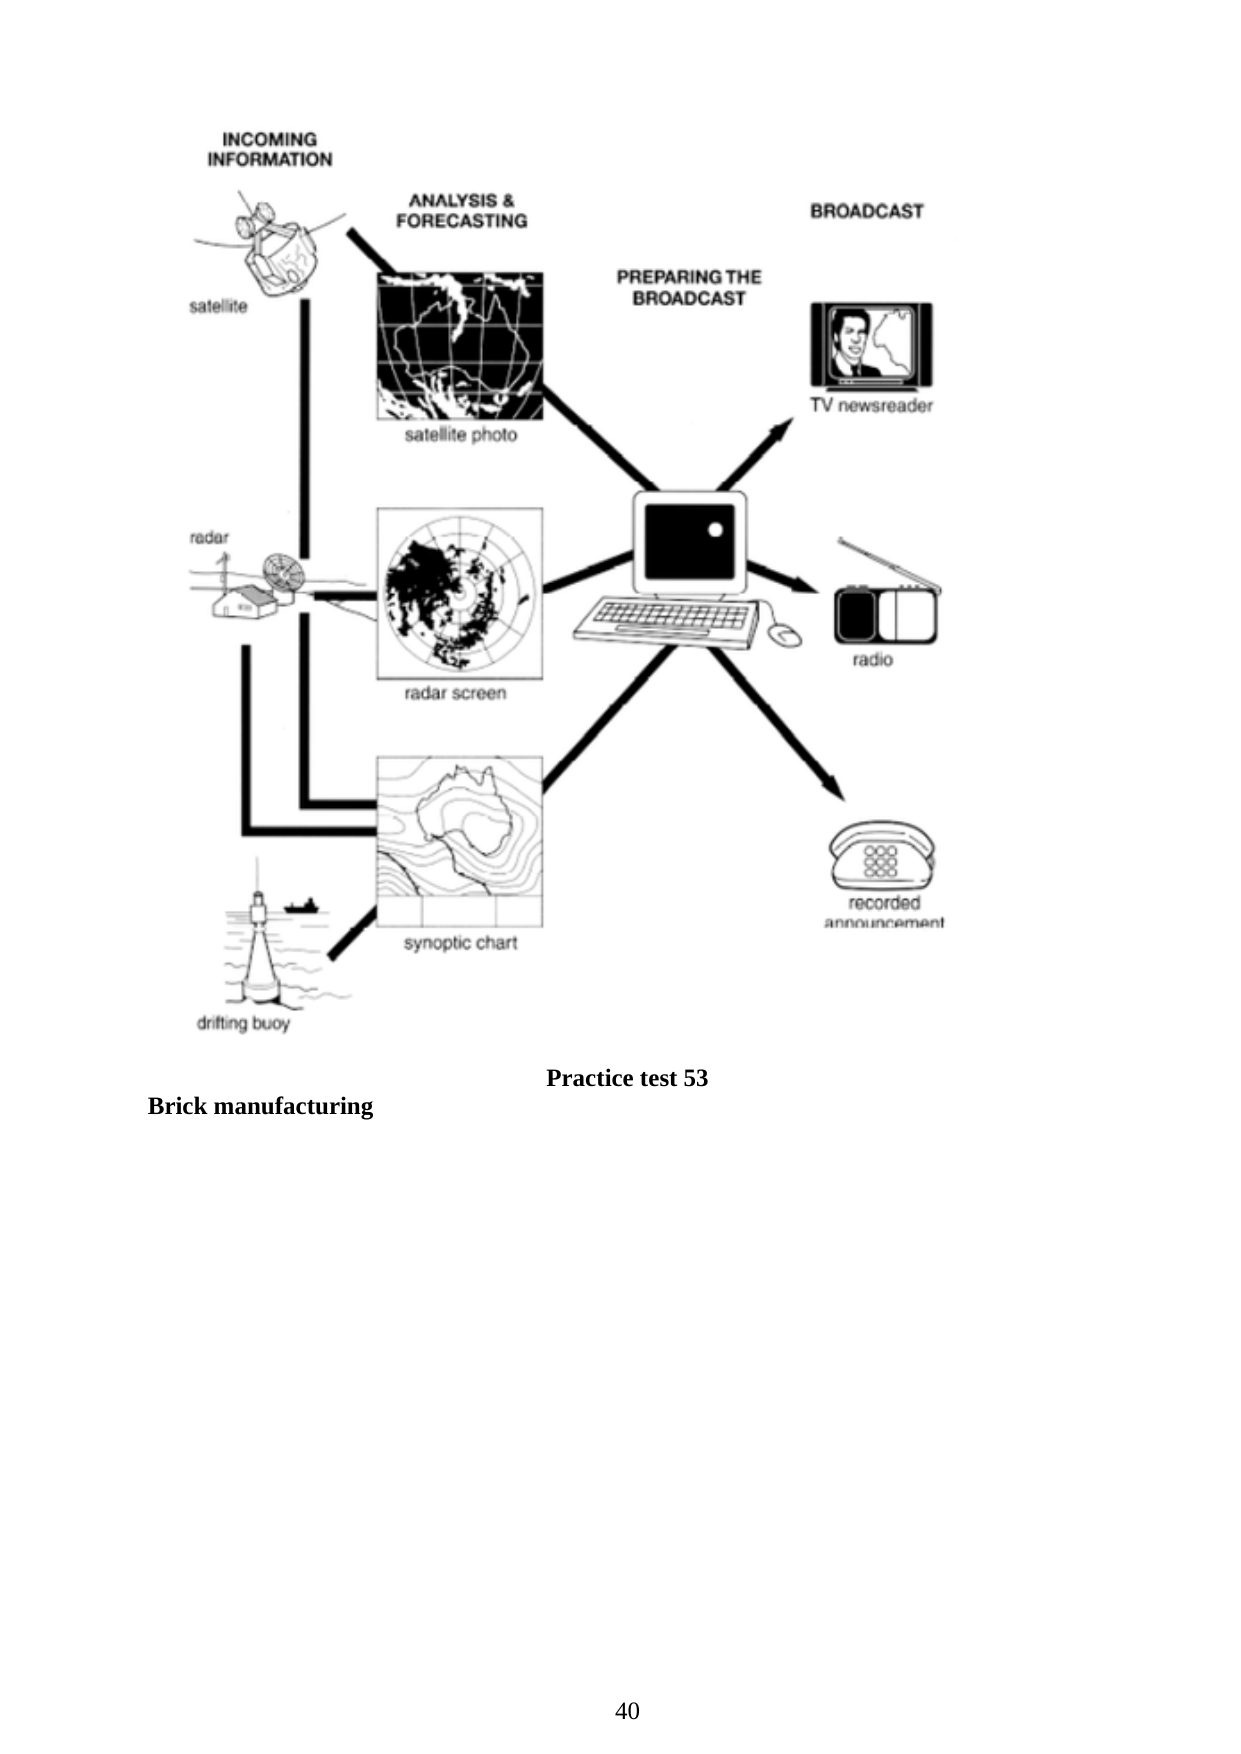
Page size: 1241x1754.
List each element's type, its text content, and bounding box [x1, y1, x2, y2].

title Practice test 53 [148, 1063, 1107, 1091]
picture [181, 122, 1074, 1044]
subtitle Brick manufacturing [148, 1091, 1107, 1120]
